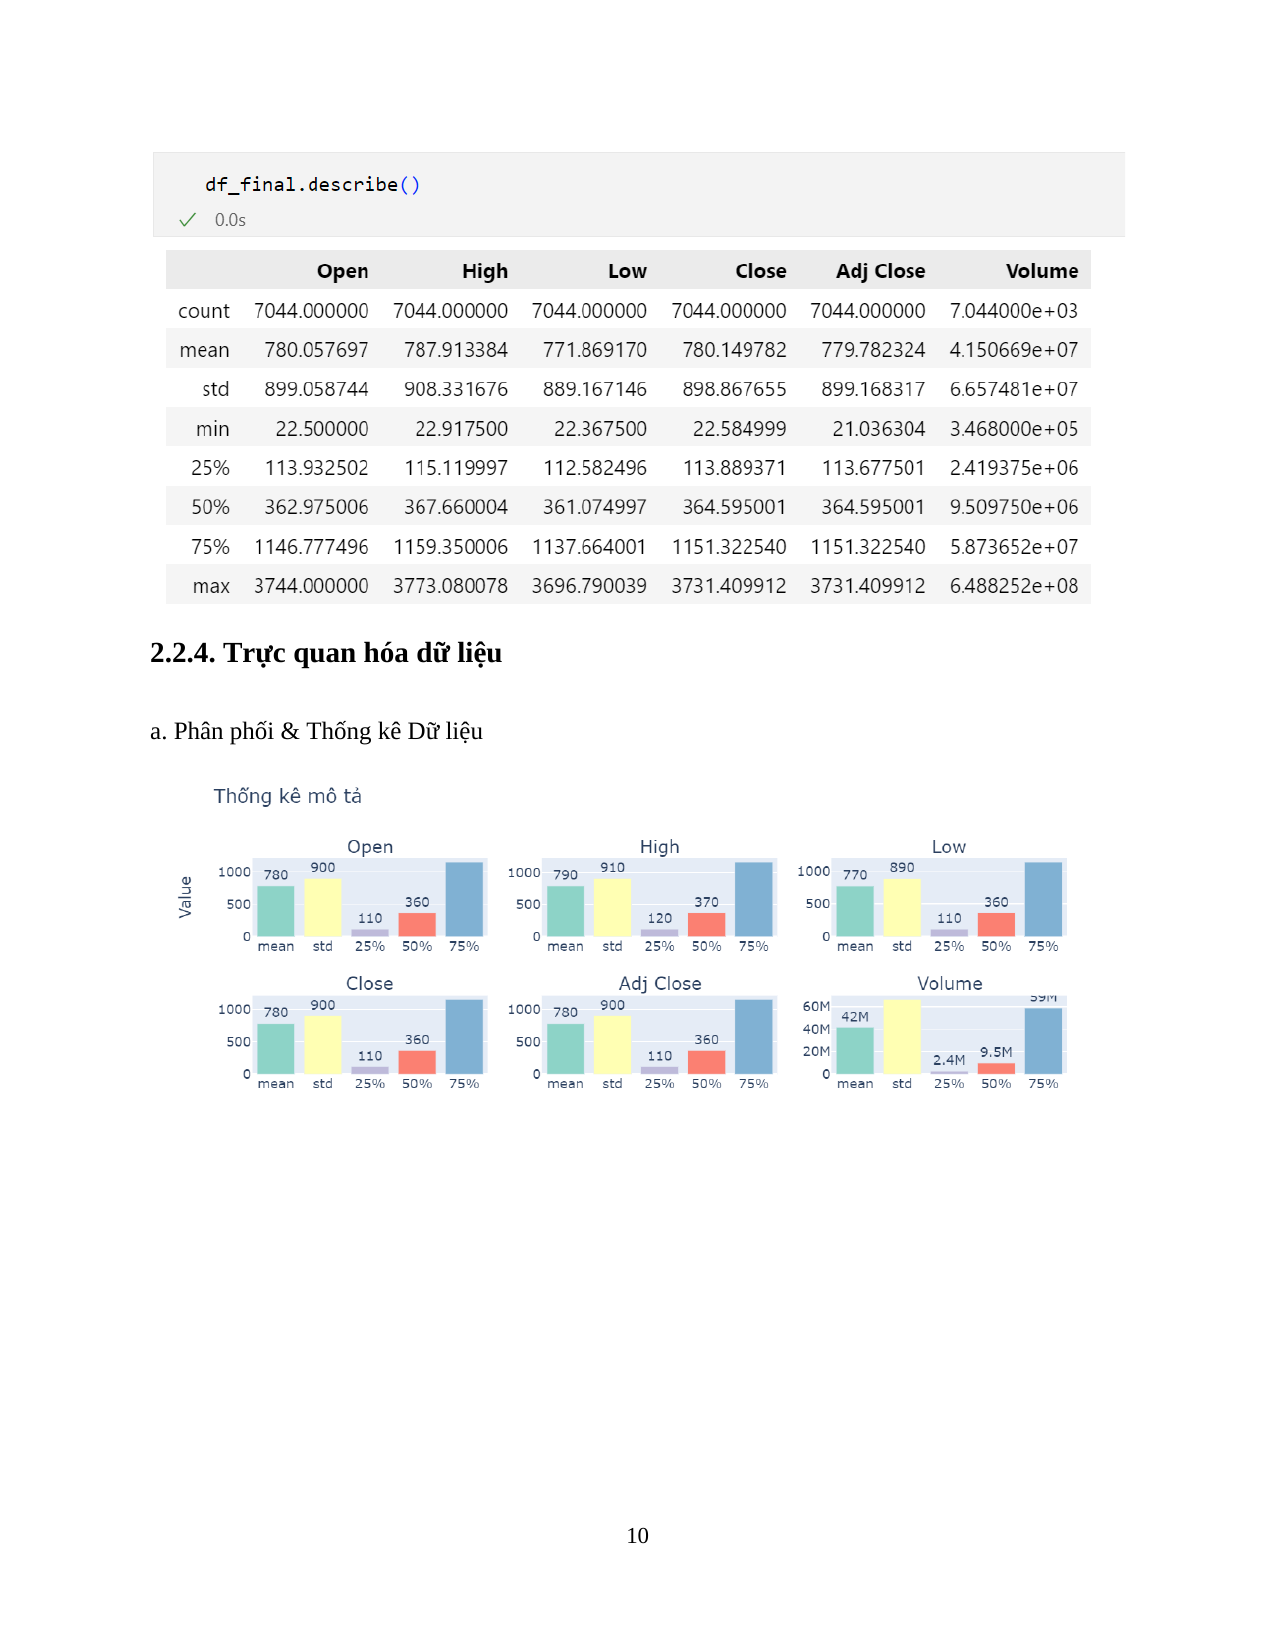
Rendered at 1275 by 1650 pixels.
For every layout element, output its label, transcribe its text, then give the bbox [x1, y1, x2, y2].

subtitle 2.2.4. Trực quan hóa dữ liệu [150, 635, 1125, 668]
text a. Phân phối & Thống kê Dữ liệu [150, 716, 1125, 745]
picture [150, 763, 1125, 1138]
picture [150, 150, 1125, 616]
